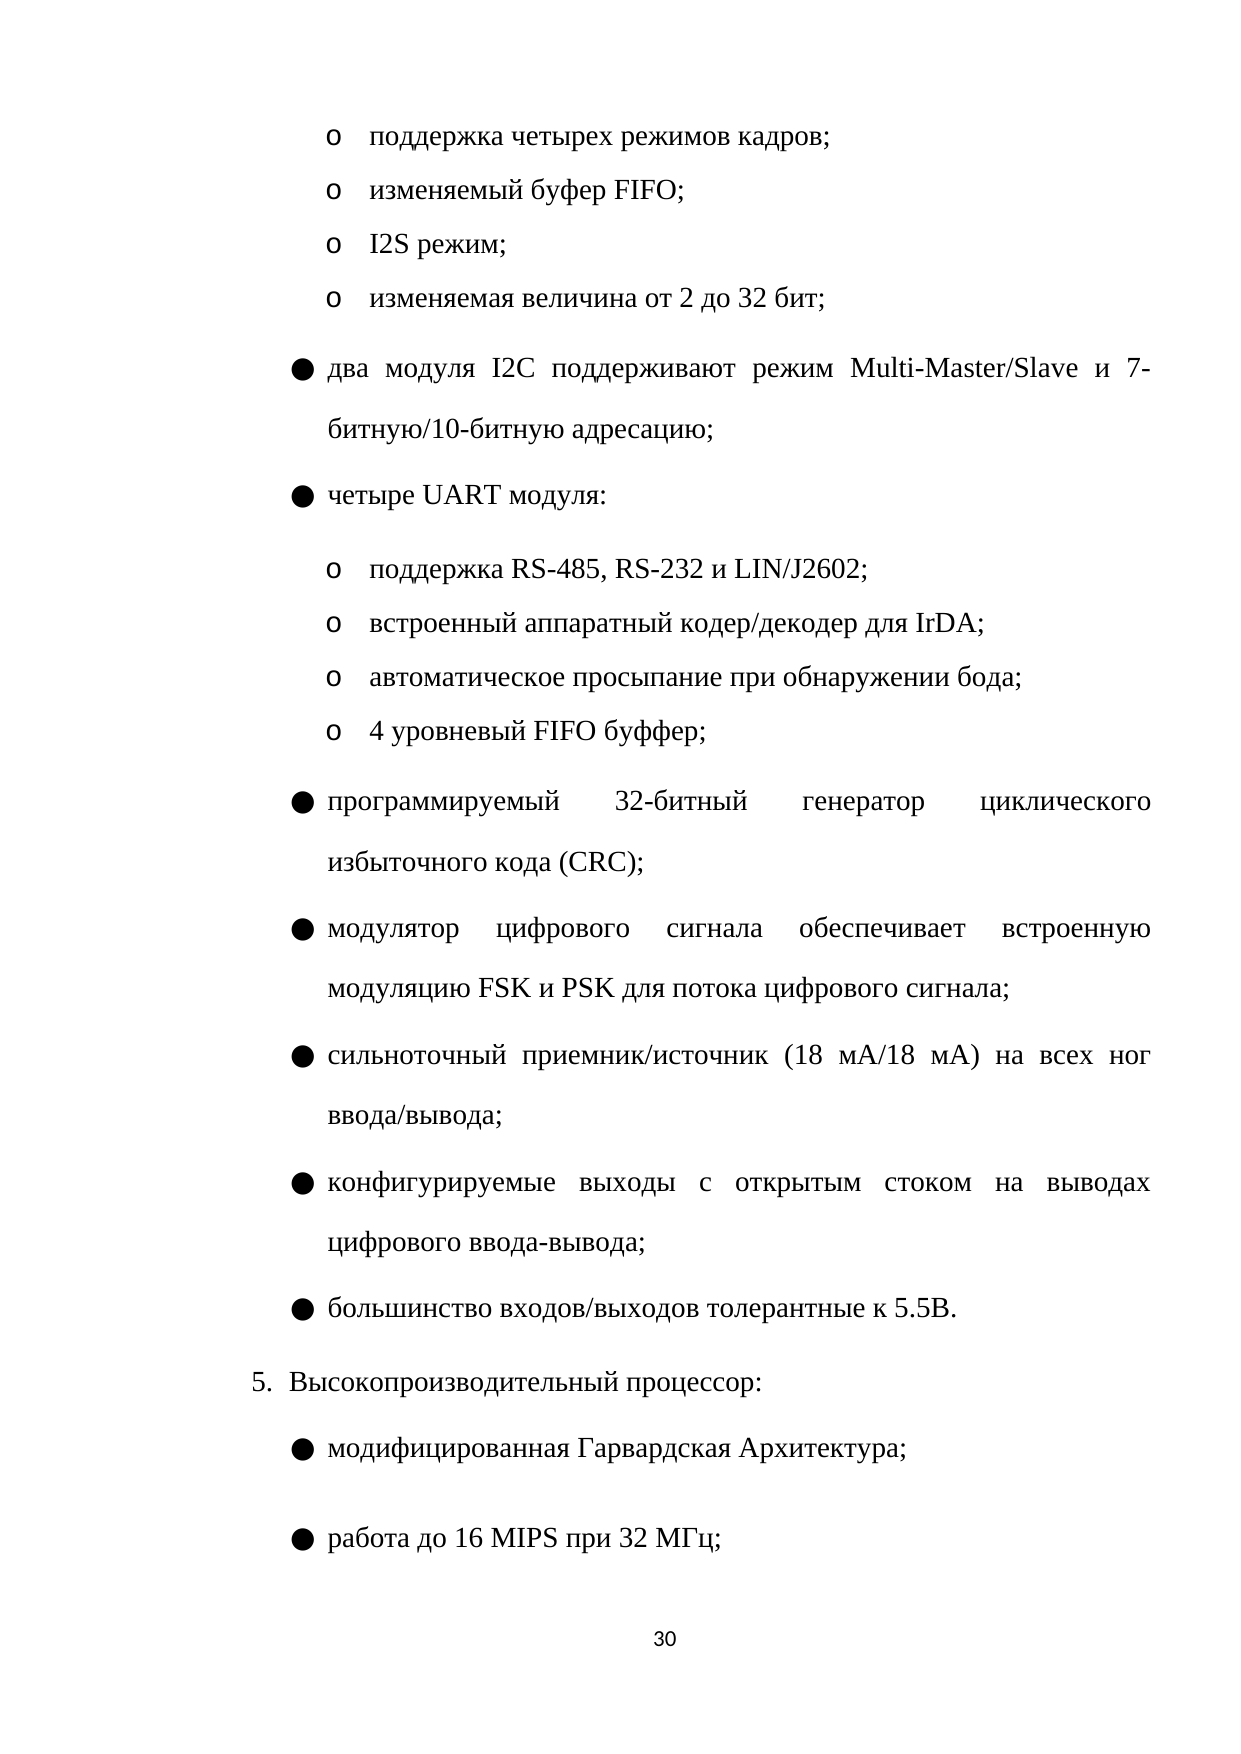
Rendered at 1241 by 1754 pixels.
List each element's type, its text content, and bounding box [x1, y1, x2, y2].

list работа до 16 MIPS при 32 МГц; [290, 1504, 1152, 1564]
list модулятор цифрового сигнала обеспечивает встроенную модуляцию FSK и PSK для потока цифрового сигнала; [290, 894, 1152, 1004]
list встроенный аппаратный кодер/декодер для IrDA; [325, 605, 1152, 641]
list два модуля I2C поддерживают режим Multi-Master/Slave и 7-битную/10-битную адресацию; [290, 334, 1152, 444]
list автоматическое просыпание при обнаружении бода; [325, 659, 1152, 695]
list поддержка четырех режимов кадров; [325, 118, 1152, 154]
list Высокопроизводительный процессор: [251, 1364, 1152, 1398]
list поддержка RS-485, RS-232 и LIN/J2602; [325, 551, 1152, 587]
list I2S режим; [325, 226, 1152, 262]
list конфигурируемые выходы с открытым стоком на выводах цифрового ввода-вывода; [290, 1148, 1152, 1258]
list модифицированная Гарвардская Архитектура; [290, 1415, 1152, 1474]
list 4 уровневый FIFO буффер; [325, 713, 1152, 749]
list большинство входов/выходов толерантные к 5.5В. [290, 1275, 1152, 1334]
list изменяемая величина от 2 до 32 бит; [325, 280, 1152, 316]
list изменяемый буфер FIFO; [325, 172, 1152, 208]
list четыре UART модуля: [290, 461, 1152, 521]
list программируемый 32-битный генератор циклического избыточного кода (CRC); [290, 767, 1152, 877]
list сильноточный приемник/источник (18 мА/18 мА) на всех ног ввода/вывода; [290, 1021, 1152, 1131]
